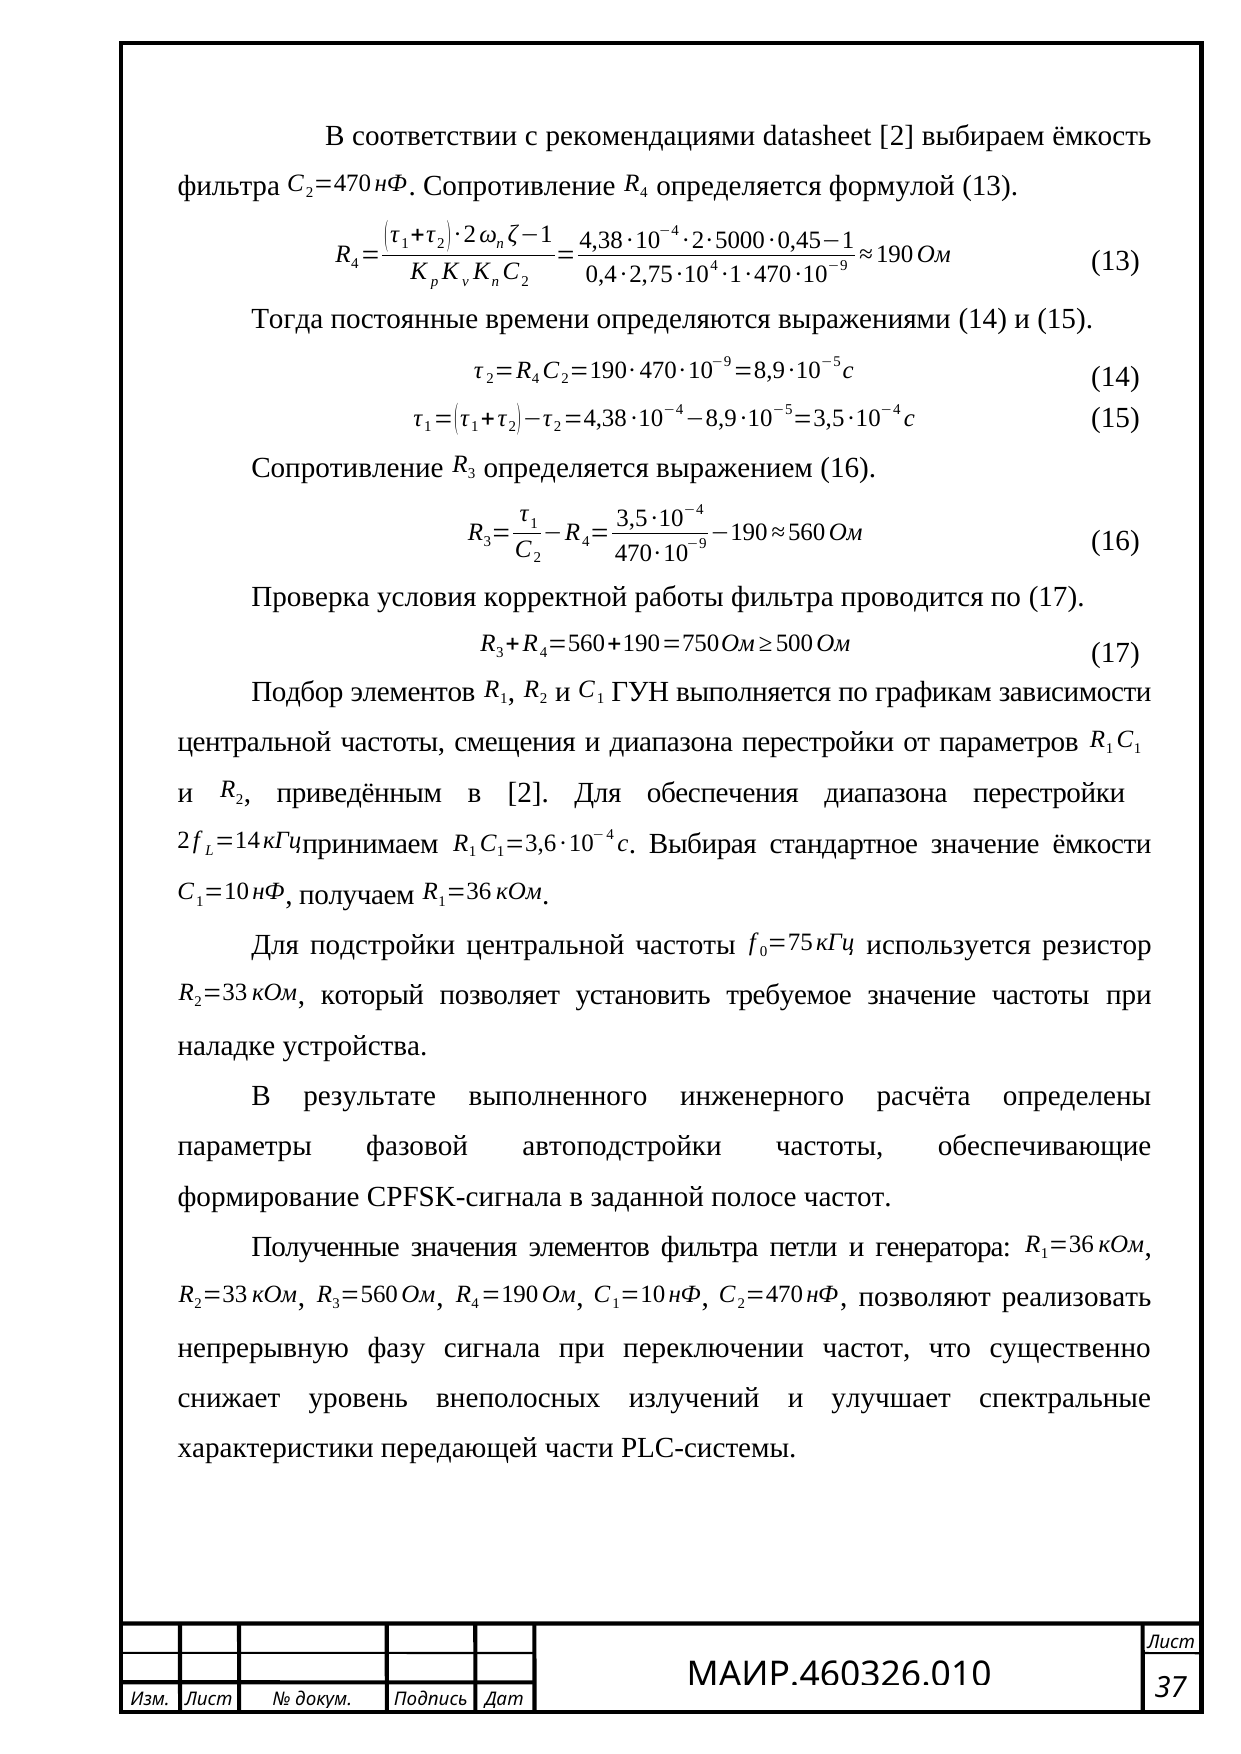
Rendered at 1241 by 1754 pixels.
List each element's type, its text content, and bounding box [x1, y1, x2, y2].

table_header [177, 630, 1077, 674]
table_header (14) [1078, 352, 1151, 400]
text Подбор элементов ​, ​ и ​ ГУН выполняется по графикам зависимости центральной частоты, смещения и диапазона перестройки от параметров и ​​, приведённым в [2]. Для обеспечения диапазона перестройки принимаем . Выбирая стандартное значение ёмкости , получаем . [177, 674, 1152, 910]
text В результате выполненного инженерного расчёта определены параметры фазовой автоподстройки частоты, обеспечивающие формирование CPFSK-сигнала в заданной полосе частот. [177, 1078, 1152, 1212]
table_header [177, 352, 1077, 400]
text Полученные значения элементов фильтра петли и генератора: , , , , , , позволяют реализовать непрерывную фазу сигнала при переключении частот, что существенно снижает уровень внеполосных излучений и улучшает спектральные характеристики передающей части PLC-системы. [177, 1229, 1152, 1464]
table_cell [177, 400, 1077, 450]
table_header (13) [1078, 219, 1151, 302]
text Для подстройки центральной частоты используется резистор , который позволяет установить требуемое значение частоты при наладке устройства. [177, 927, 1152, 1061]
text В соответствии с рекомендациями datasheet [2] выбираем ёмкость фильтра . Сопротивление определяется формулой (13). [177, 118, 1152, 202]
table_header (17) [1078, 630, 1151, 674]
text Проверка условия корректной работы фильтра проводится по (17). [177, 579, 1152, 613]
text Сопротивление определяется выражением (16). [177, 450, 1152, 483]
table_header (16) [1078, 500, 1151, 579]
table_header [177, 219, 1077, 302]
table_header [177, 500, 1077, 579]
text Тогда постоянные времени определяются выражениями (14) и (15). [177, 302, 1152, 335]
table_cell (15) [1078, 400, 1151, 450]
